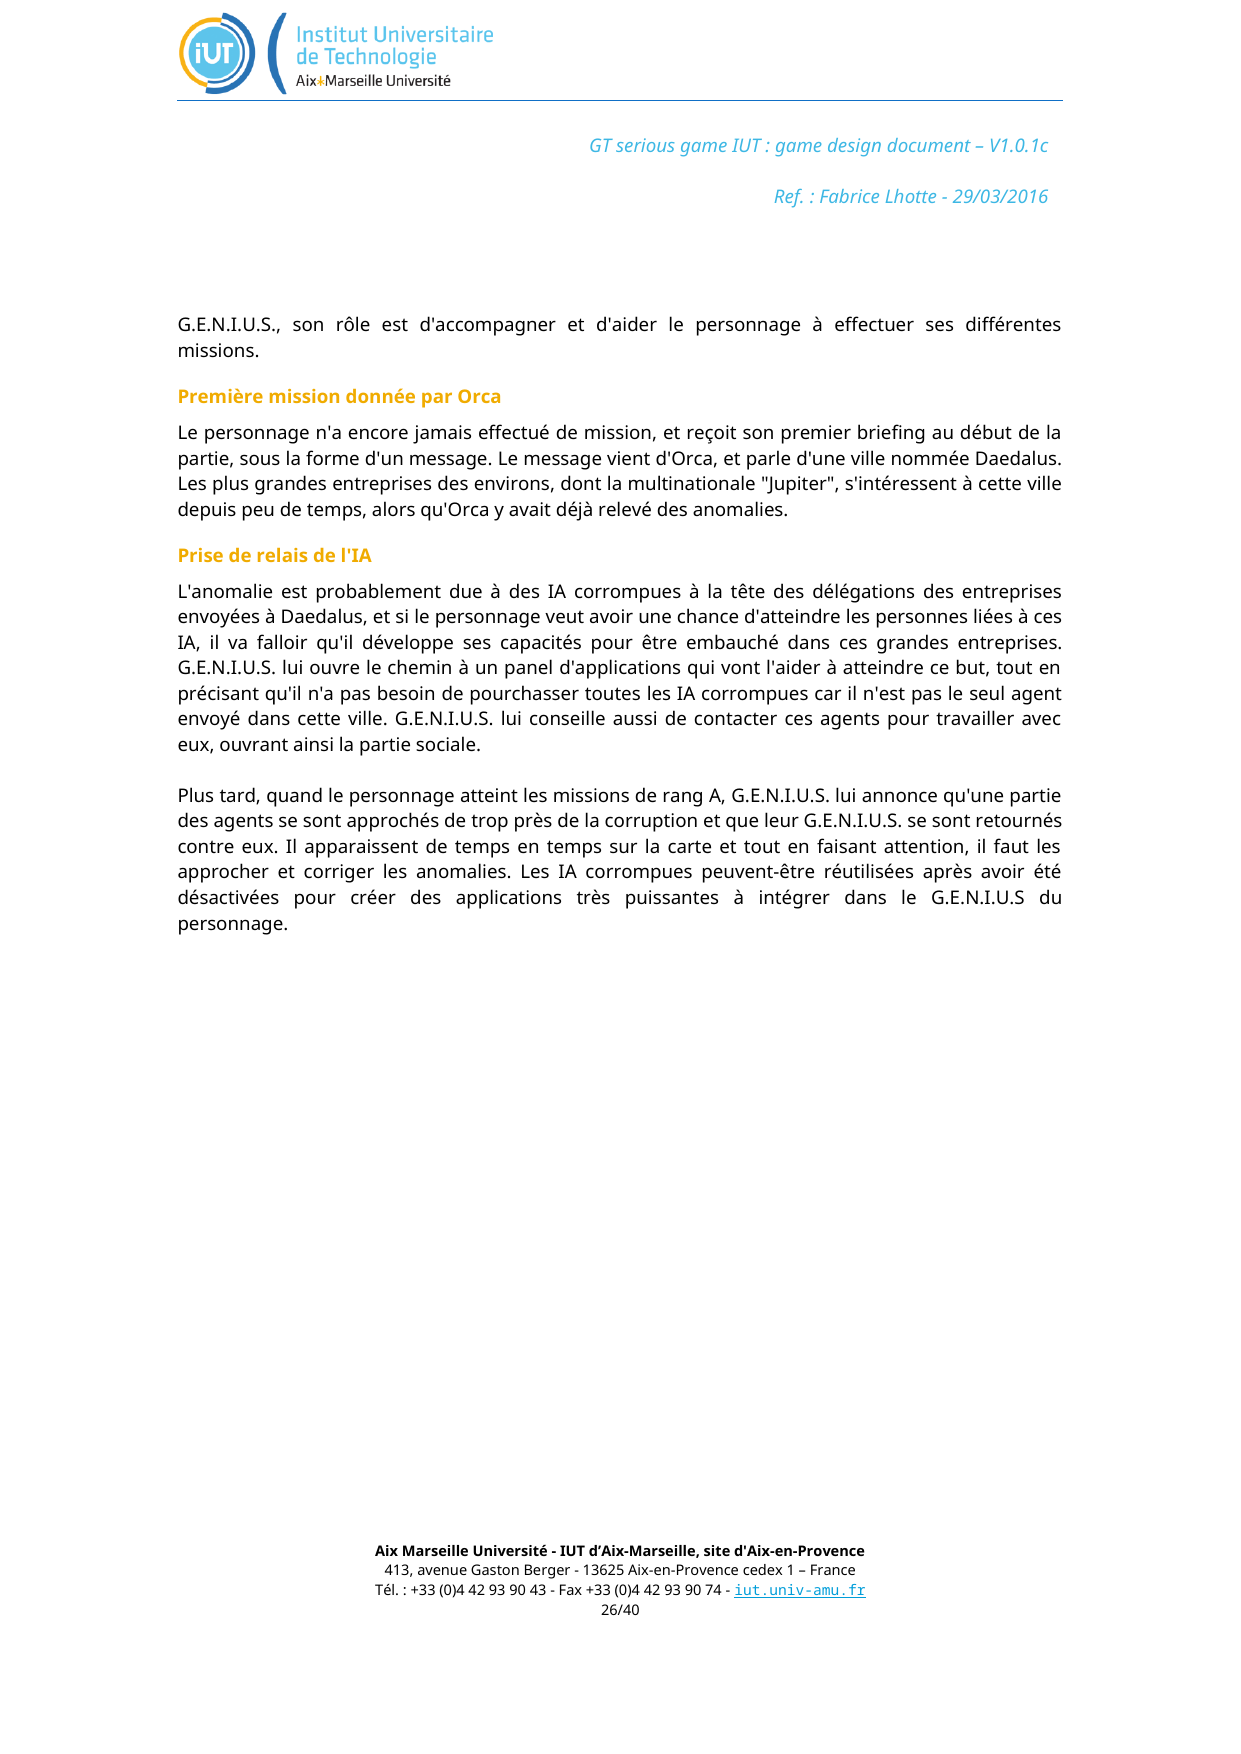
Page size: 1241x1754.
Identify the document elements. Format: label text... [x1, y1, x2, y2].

picture [176, 0, 521, 106]
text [177, 311, 1063, 362]
text Le personnage n'a encore jamais effectué de mission, et reçoit son premier briefing au début de la partie, sous la forme d'un message. Le message vient d'Orca, et parle d'une ville nommée Daedalus. Les plus grandes entreprises des environs, dont la multinationale "Jupiter", s'intéressent à cette ville depuis peu de temps, alors qu'Orca y avait déjà relevé des anomalies. [177, 419, 1063, 521]
subtitle Prise de relais de l'IA [177, 542, 1063, 568]
text Plus tard, quand le personnage atteint les missions de rang A, G.E.N.I.U.S. lui annonce qu'une partie des agents se sont approchés de trop près de la corruption et que leur G.E.N.I.U.S. se sont retournés contre eux. Il apparaissent de temps en temps sur la carte et tout en faisant attention, il faut les approcher et corriger les anomalies. Les IA corrompues peuvent-être réutilisées après avoir été désactivées pour créer des applications très puissantes à intégrer dans le G.E.N.I.U.S du personnage. [177, 782, 1063, 935]
text L'anomalie est probablement due à des IA corrompues à la tête des délégations des entreprises envoyées à Daedalus, et si le personnage veut avoir une chance d'atteindre les personnes liées à ces IA, il va falloir qu'il développe ses capacités pour être embauché dans ces grandes entreprises. G.E.N.I.U.S. lui ouvre le chemin à un panel d'applications qui vont l'aider à atteindre ce but, tout en précisant qu'il n'a pas besoin de pourchasser toutes les IA corrompues car il n'est pas le seul agent envoyé dans cette ville. G.E.N.I.U.S. lui conseille aussi de contacter ces agents pour travailler avec eux, ouvrant ainsi la partie sociale. [177, 578, 1063, 757]
subtitle Première mission donnée par Orca [177, 383, 1063, 409]
